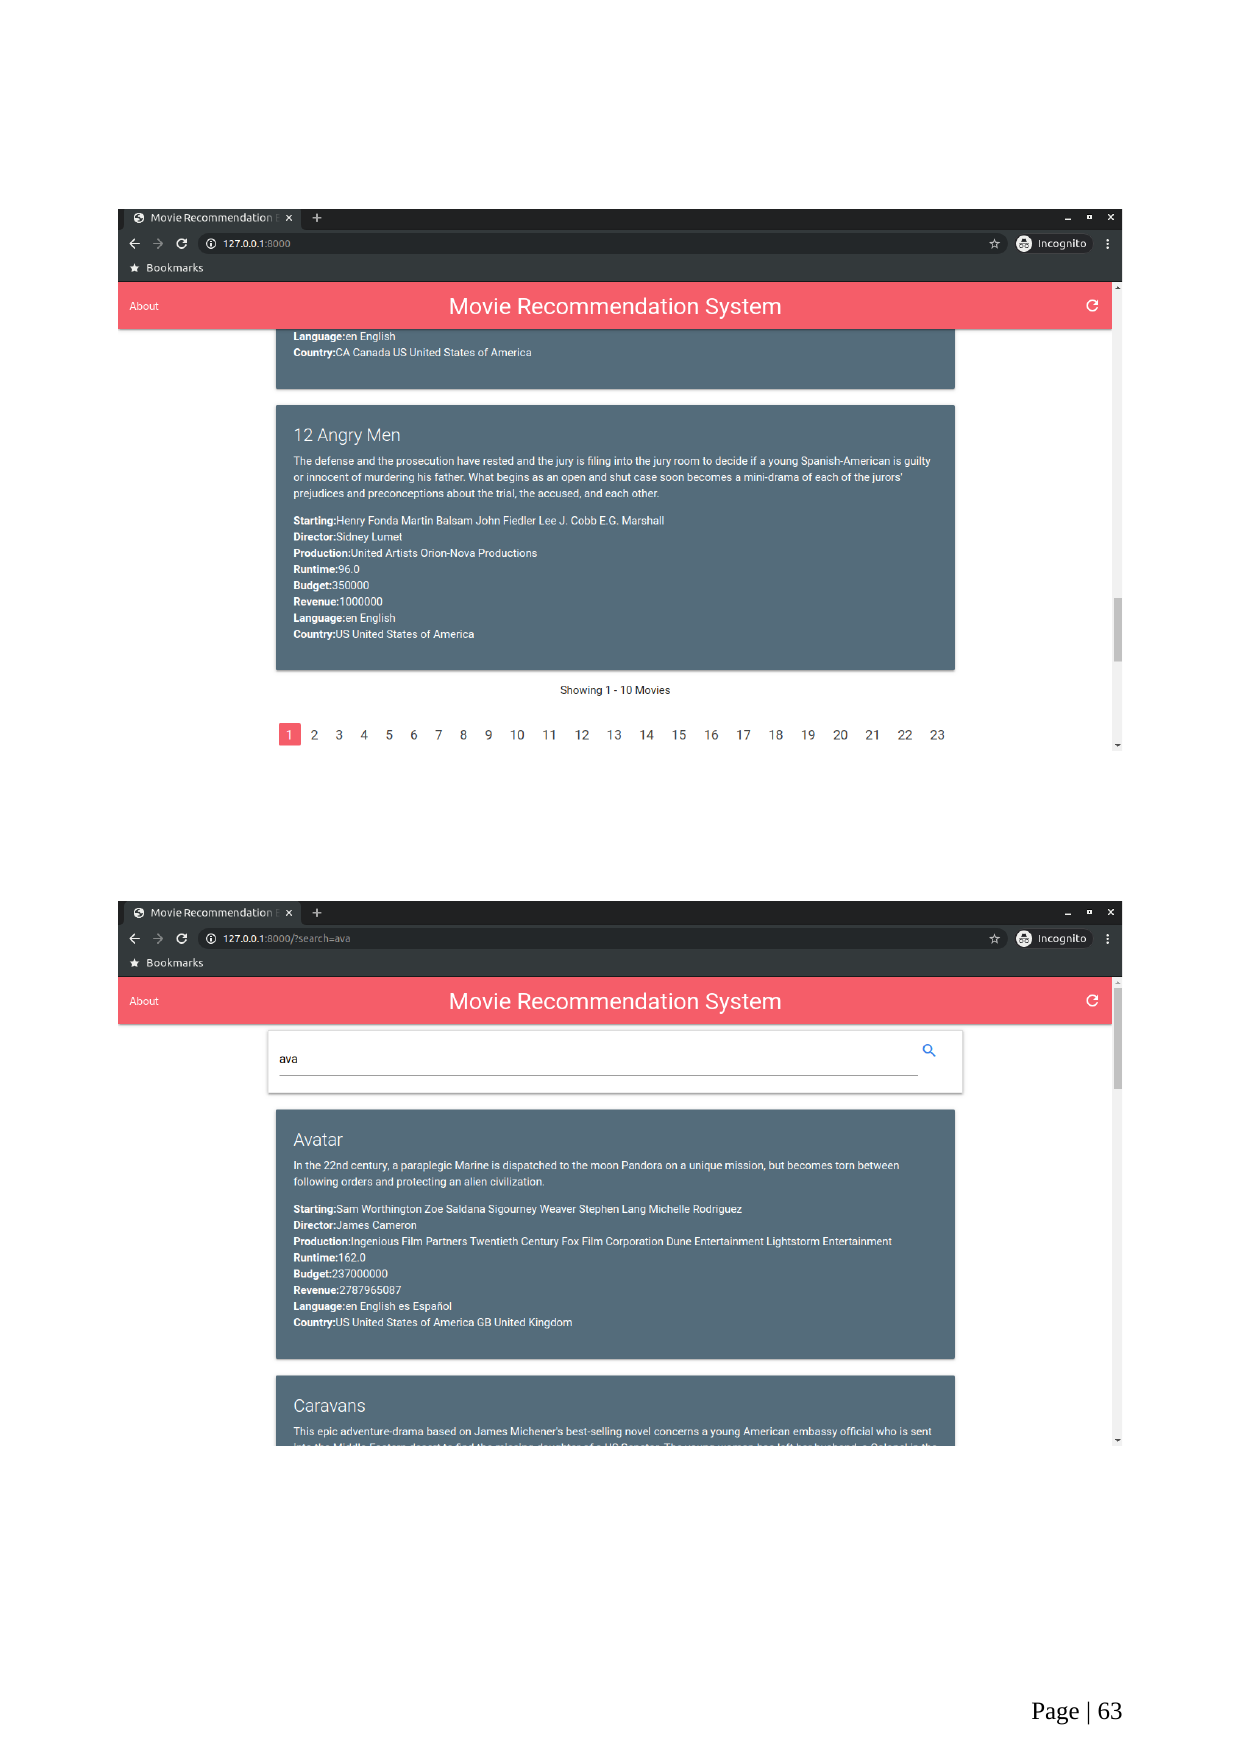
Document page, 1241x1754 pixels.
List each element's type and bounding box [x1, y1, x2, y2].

picture [118, 901, 1123, 1446]
picture [118, 209, 1123, 751]
